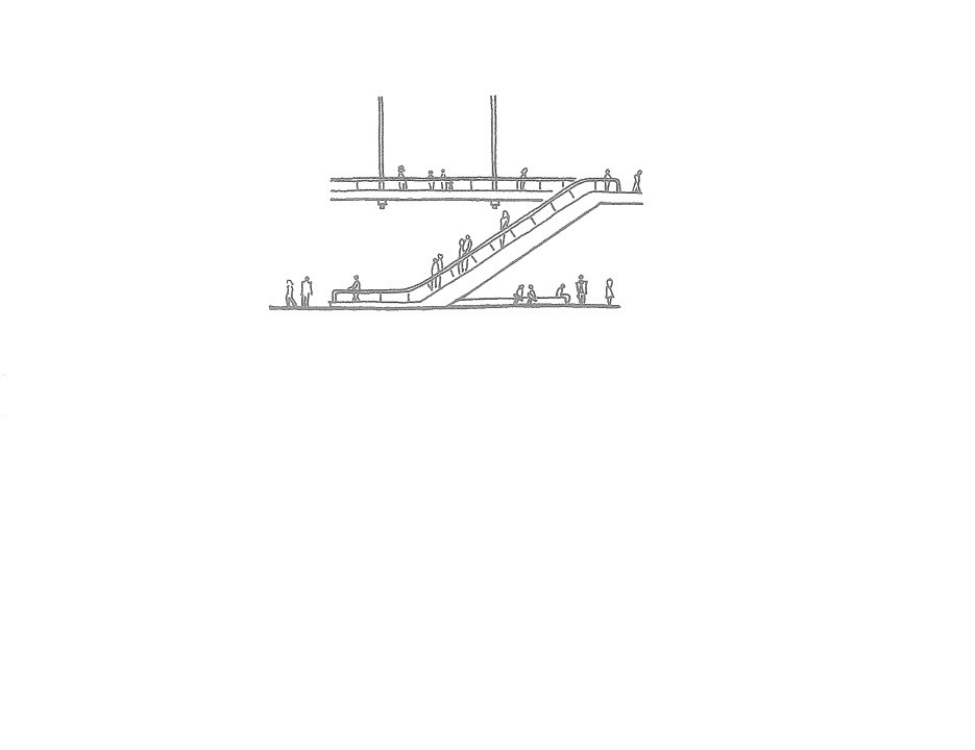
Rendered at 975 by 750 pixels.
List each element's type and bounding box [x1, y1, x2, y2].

picture [0, 6, 975, 605]
